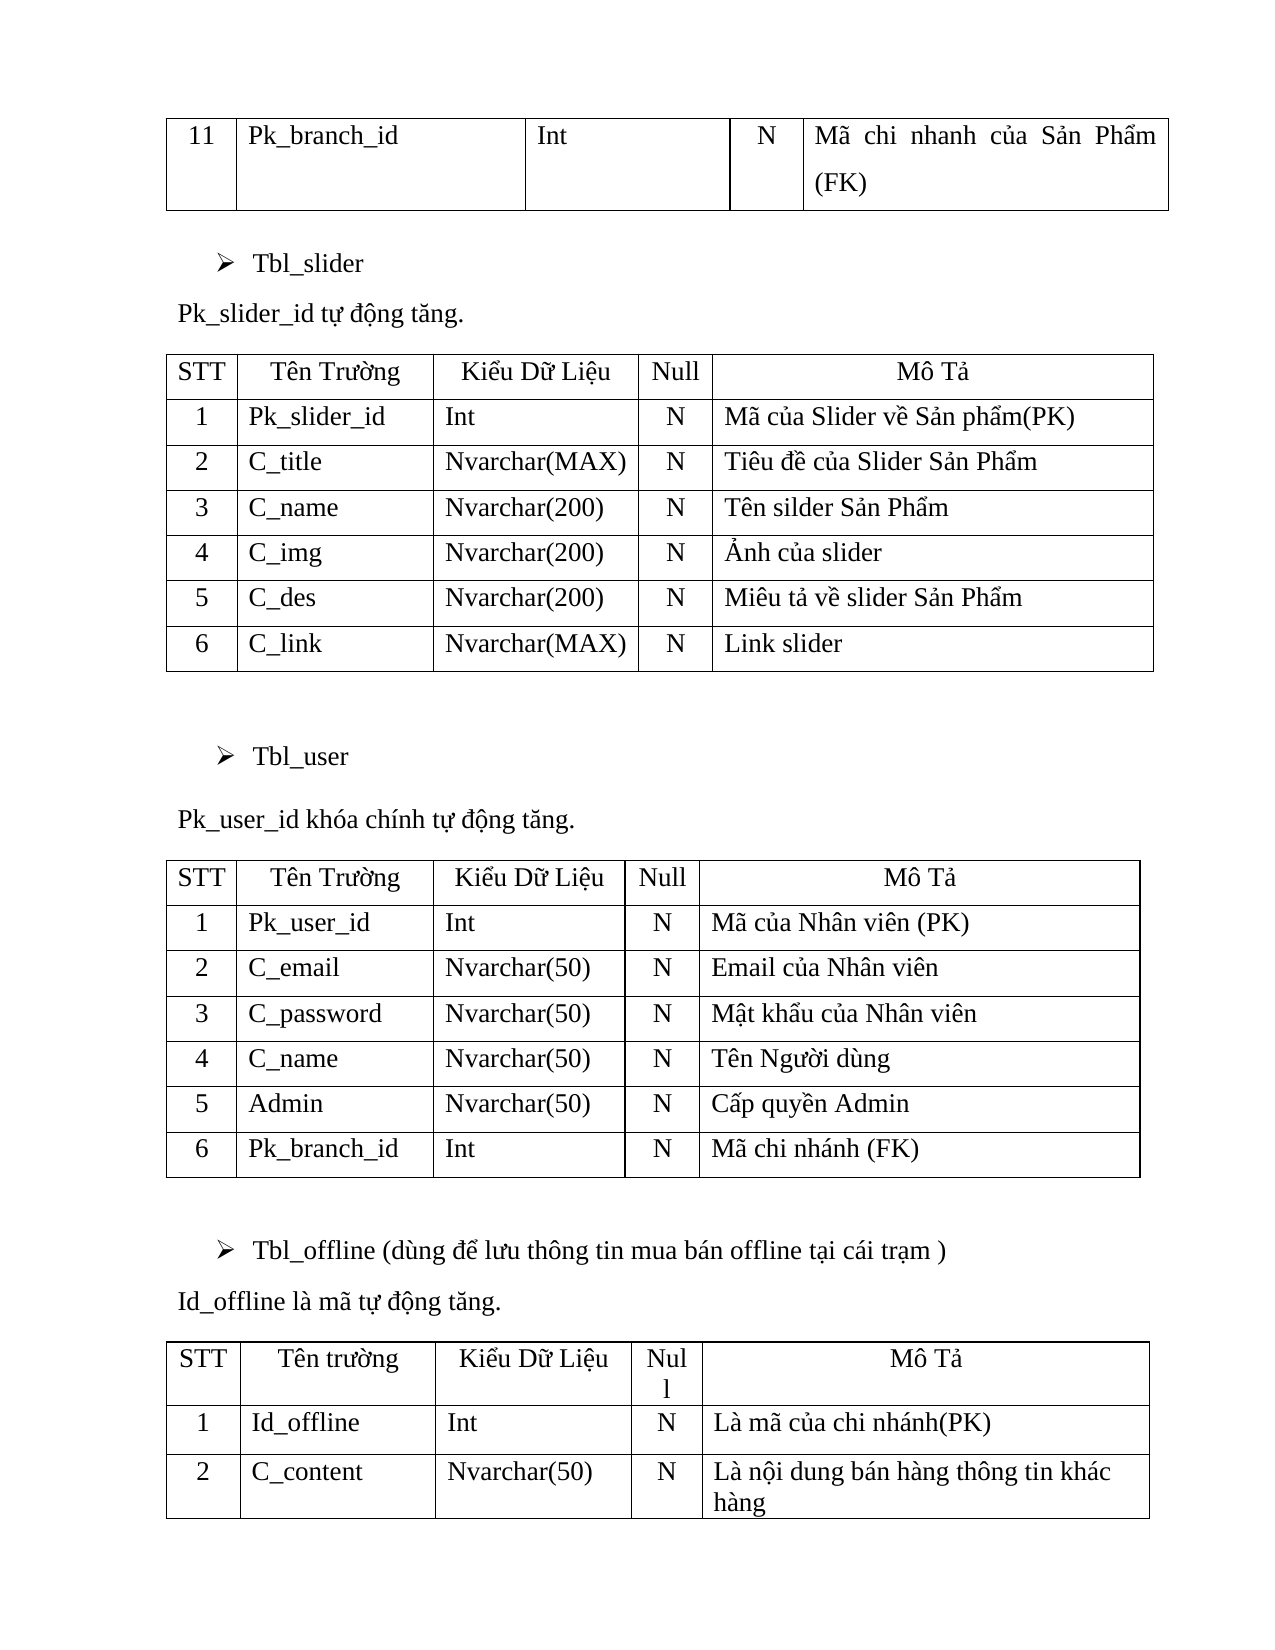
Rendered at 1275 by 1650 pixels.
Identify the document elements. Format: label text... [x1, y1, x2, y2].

table_cell Nvarchar(200) [434, 581, 638, 626]
table_cell 3 [167, 997, 236, 1041]
table_cell N [626, 906, 699, 950]
table_cell C_img [238, 536, 433, 580]
table_cell N [626, 1042, 699, 1086]
table_cell C_content [241, 1455, 435, 1518]
text Id_offline là mã tự động tăng. [177, 1285, 1157, 1316]
table_cell C_link [238, 627, 433, 671]
table_cell C_title [238, 446, 433, 490]
table_cell Mã của Nhân viên (PK) [700, 906, 1139, 950]
table_cell N [639, 446, 712, 490]
table_cell Cấp quyền Admin [700, 1087, 1139, 1132]
table_cell N [626, 1133, 699, 1177]
table_cell Id_offline [241, 1406, 435, 1454]
table_cell Tiêu đề của Slider Sản Phẩm [713, 446, 1153, 490]
table_header Null [626, 861, 699, 905]
table_cell Pk_branch_id [237, 1133, 433, 1177]
table_cell Pk_slider_id [238, 400, 433, 444]
table_cell 3 [167, 491, 237, 535]
table_cell N [639, 627, 712, 671]
table_cell N [731, 119, 803, 210]
table_cell N [639, 581, 712, 626]
table_cell Nvarchar(MAX) [434, 627, 638, 671]
table_cell N [639, 400, 712, 444]
table_cell 1 [167, 1406, 240, 1454]
list Tbl_offline (dùng để lưu thông tin mua bán offline tại cái trạm ) [215, 1234, 1157, 1266]
table_cell C_name [237, 1042, 433, 1086]
table_cell N [632, 1455, 702, 1518]
table_cell Nvarchar(50) [434, 951, 624, 996]
table_cell N [626, 997, 699, 1041]
text Pk_slider_id tự động tăng. [177, 297, 1157, 328]
table_cell Tên silder Sản Phẩm [713, 491, 1153, 535]
table_cell Int [434, 1133, 624, 1177]
table_cell Int [436, 1406, 631, 1454]
table_cell Link slider [713, 627, 1153, 671]
table_header STT [167, 1343, 240, 1405]
table_header Kiểu Dữ Liệu [434, 355, 638, 399]
table_cell 11 [167, 119, 236, 210]
table_cell Nvarchar(MAX) [434, 446, 638, 490]
table_cell 1 [167, 400, 237, 444]
table_header STT [167, 861, 236, 905]
table_cell Là mã của chi nhánh(PK) [703, 1406, 1149, 1454]
table_cell C_email [237, 951, 433, 996]
table_cell Int [434, 906, 624, 950]
table_cell Mã của Slider về Sản phẩm(PK) [713, 400, 1153, 444]
list Tbl_user [215, 739, 1157, 771]
table_cell 6 [167, 627, 237, 671]
table_header Tên Trường [238, 355, 433, 399]
table_cell Miêu tả về slider Sản Phẩm [713, 581, 1153, 626]
table_cell Nvarchar(50) [434, 997, 624, 1041]
table_cell Nvarchar(200) [434, 536, 638, 580]
table_cell 2 [167, 446, 237, 490]
table_cell Ảnh của slider [713, 536, 1153, 580]
table_cell 5 [167, 1087, 236, 1132]
table_cell 1 [167, 906, 236, 950]
table_cell Pk_branch_id [237, 119, 525, 210]
table_cell Nvarchar(200) [434, 491, 638, 535]
table_cell Mã chi nhanh của Sản Phẩm (FK) [804, 119, 1168, 210]
table_cell Int [526, 119, 729, 210]
table_header Tên Trường [237, 861, 433, 905]
table_cell Là nội dung bán hàng thông tin khác hàng [703, 1455, 1149, 1518]
table_cell Nvarchar(50) [434, 1087, 624, 1132]
table_header Kiểu Dữ Liệu [434, 861, 624, 905]
table_header Null [632, 1343, 702, 1405]
table_cell Nvarchar(50) [436, 1455, 631, 1518]
table_cell Pk_user_id [237, 906, 433, 950]
table_cell Email của Nhân viên [700, 951, 1139, 996]
table_cell 2 [167, 951, 236, 996]
table_cell Admin [237, 1087, 433, 1132]
table_header Kiểu Dữ Liệu [436, 1343, 631, 1405]
table_cell Nvarchar(50) [434, 1042, 624, 1086]
table_cell C_password [237, 997, 433, 1041]
table_header Mô Tả [713, 355, 1153, 399]
table_header Null [639, 355, 712, 399]
table_cell N [632, 1406, 702, 1454]
table_header STT [167, 355, 237, 399]
text Pk_user_id khóa chính tự động tăng. [177, 803, 1157, 834]
table_header Mô Tả [703, 1343, 1149, 1405]
table_cell C_des [238, 581, 433, 626]
table_cell N [639, 491, 712, 535]
table_cell N [626, 951, 699, 996]
table_cell Mật khẩu của Nhân viên [700, 997, 1139, 1041]
table_cell C_name [238, 491, 433, 535]
table_cell 4 [167, 536, 237, 580]
table_cell 2 [167, 1455, 240, 1518]
table_cell Mã chi nhánh (FK) [700, 1133, 1139, 1177]
table_header Mô Tả [700, 861, 1139, 905]
table_cell N [626, 1087, 699, 1132]
table_header Tên trường [241, 1343, 435, 1405]
table_cell Tên Người dùng [700, 1042, 1139, 1086]
table_cell 6 [167, 1133, 236, 1177]
list Tbl_slider [215, 247, 1157, 278]
table_cell 4 [167, 1042, 236, 1086]
table_cell Int [434, 400, 638, 444]
table_cell N [639, 536, 712, 580]
table_cell 5 [167, 581, 237, 626]
